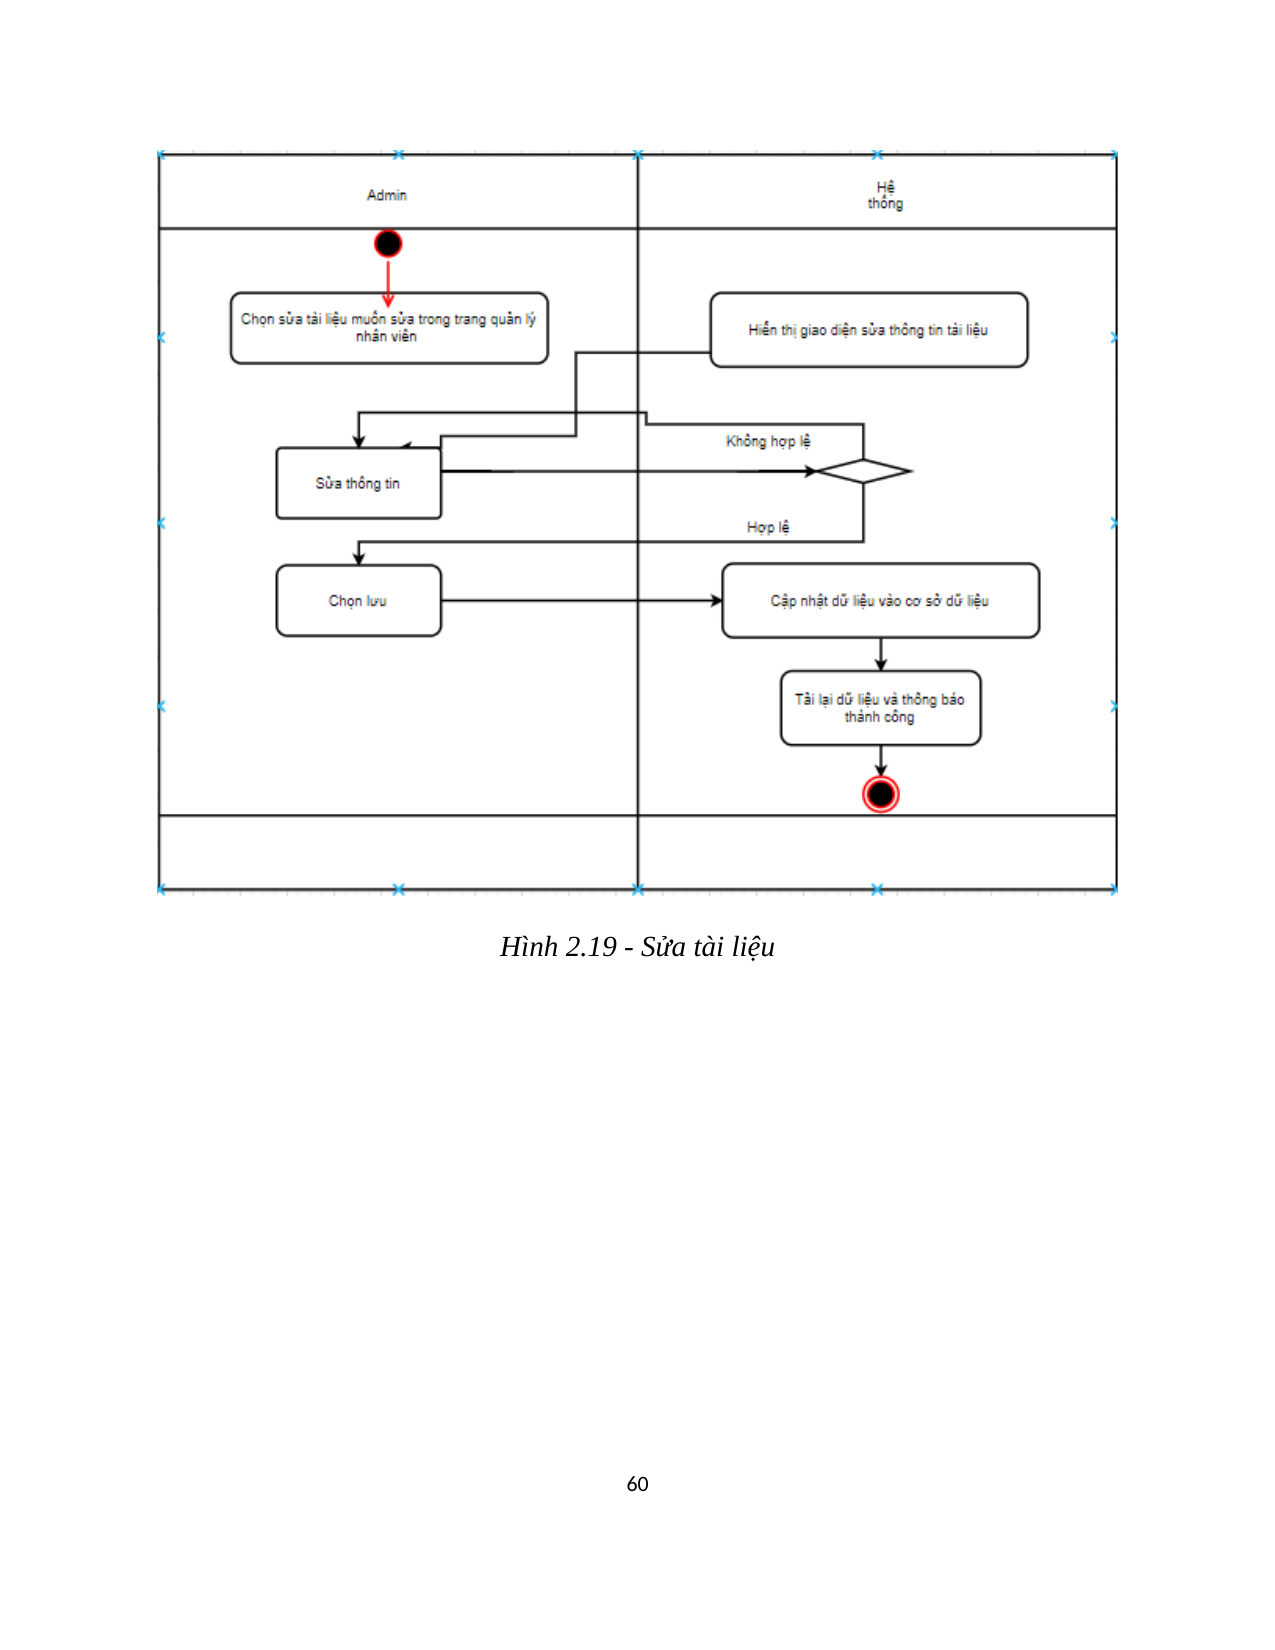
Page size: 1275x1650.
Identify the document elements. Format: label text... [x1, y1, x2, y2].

text Hình 2.19 - Sửa tài liệu [150, 929, 1125, 962]
picture [157, 150, 1118, 896]
